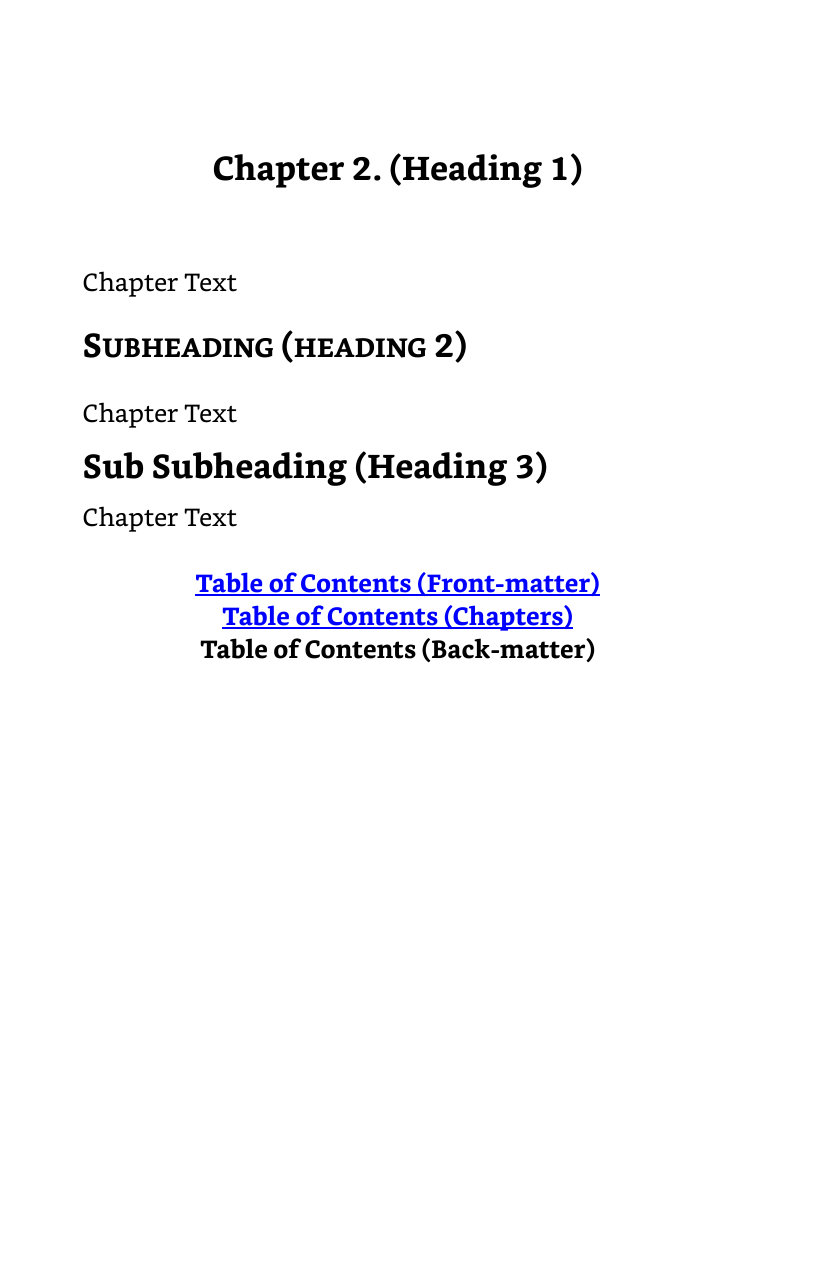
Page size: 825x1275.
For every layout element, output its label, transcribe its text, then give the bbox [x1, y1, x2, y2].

subtitle Sub Subheading (Heading 3) [82, 444, 712, 488]
subtitle Subheading (heading 2) [82, 322, 712, 366]
text Table of Contents (Back-matter) [82, 632, 712, 665]
text Chapter Text [82, 264, 712, 297]
text Chapter Text [82, 500, 712, 533]
text Table of Contents (Chapters) [82, 599, 712, 632]
text Table of Contents (Front-matter) [82, 566, 712, 599]
subtitle Chapter 2. (Heading 1) [82, 146, 712, 189]
text Chapter Text [82, 396, 712, 429]
